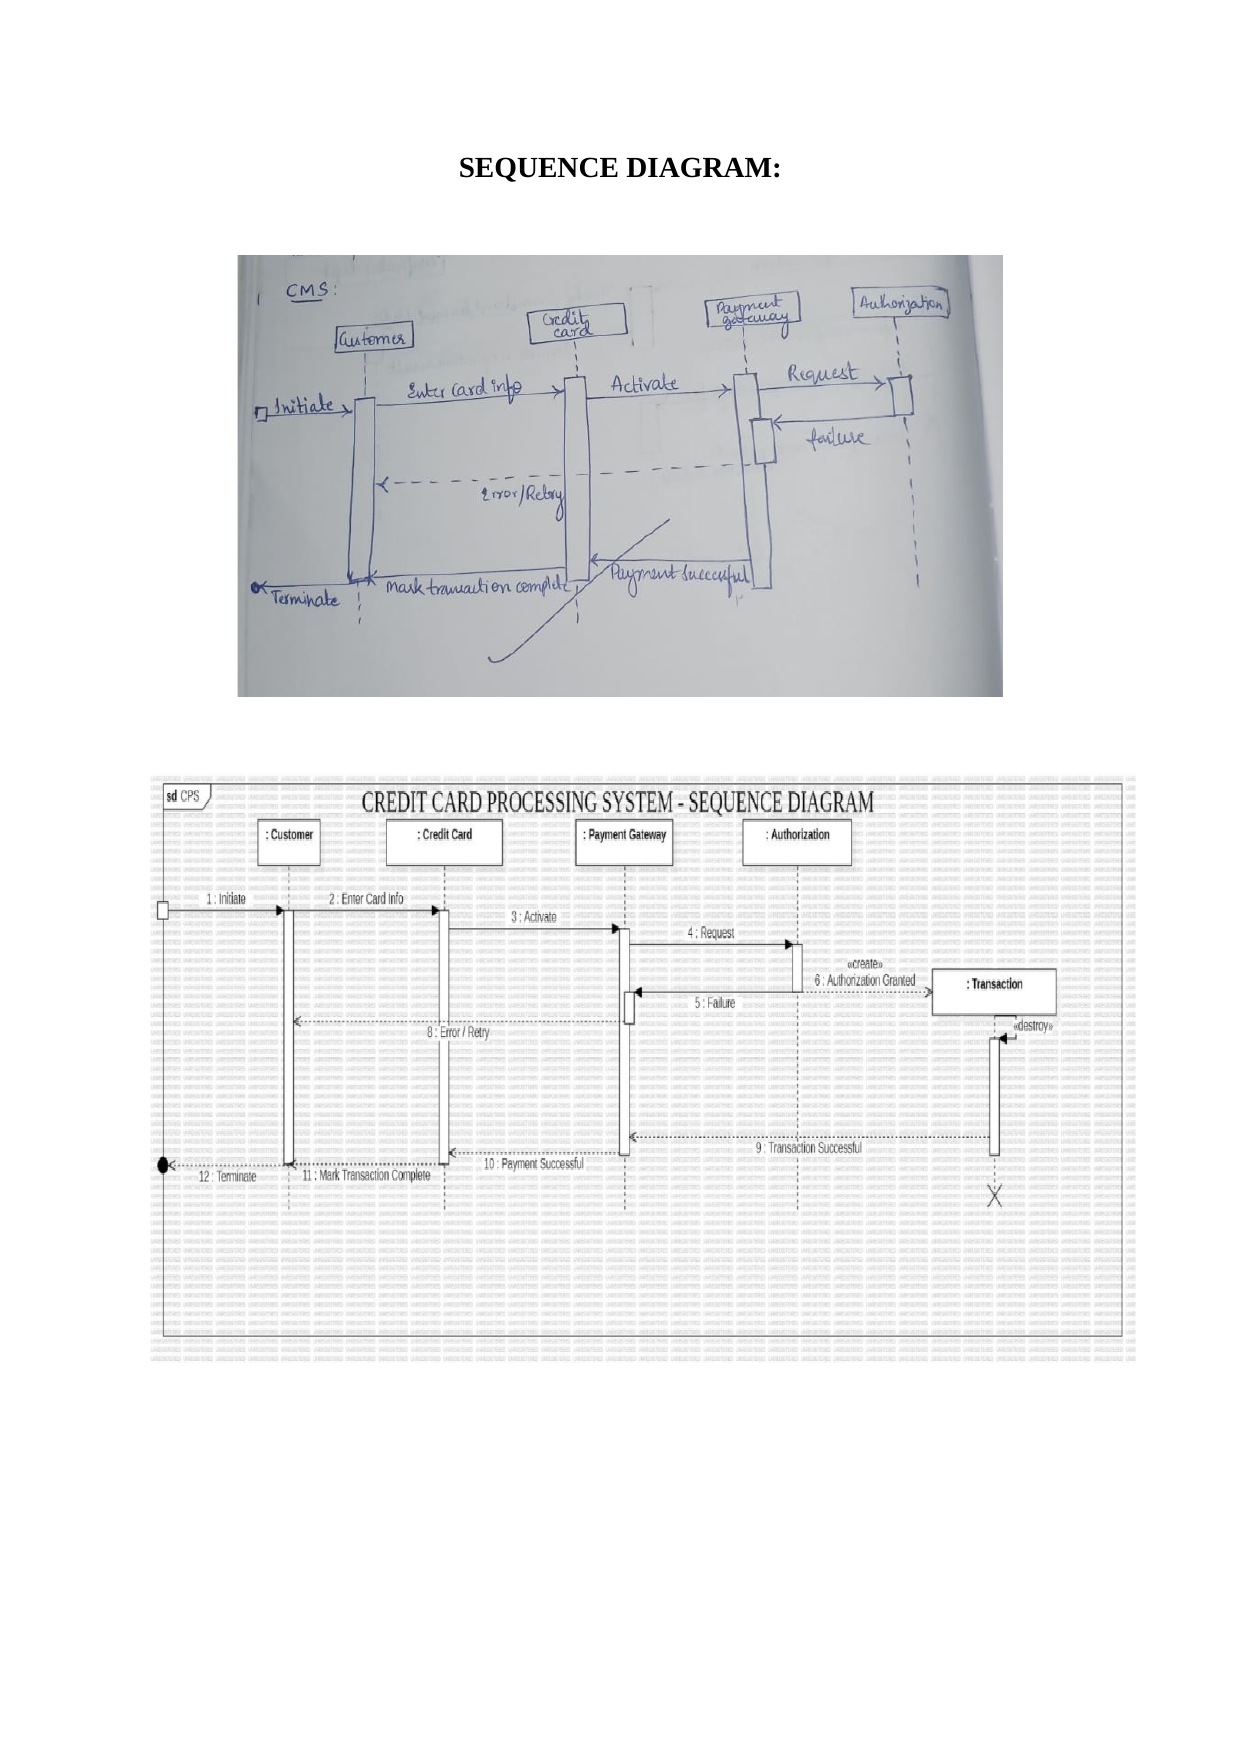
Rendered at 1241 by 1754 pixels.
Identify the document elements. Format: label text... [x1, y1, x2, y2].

picture [150, 768, 1136, 1363]
text SEQUENCE DIAGRAM: [150, 150, 1090, 183]
picture [237, 255, 1003, 697]
